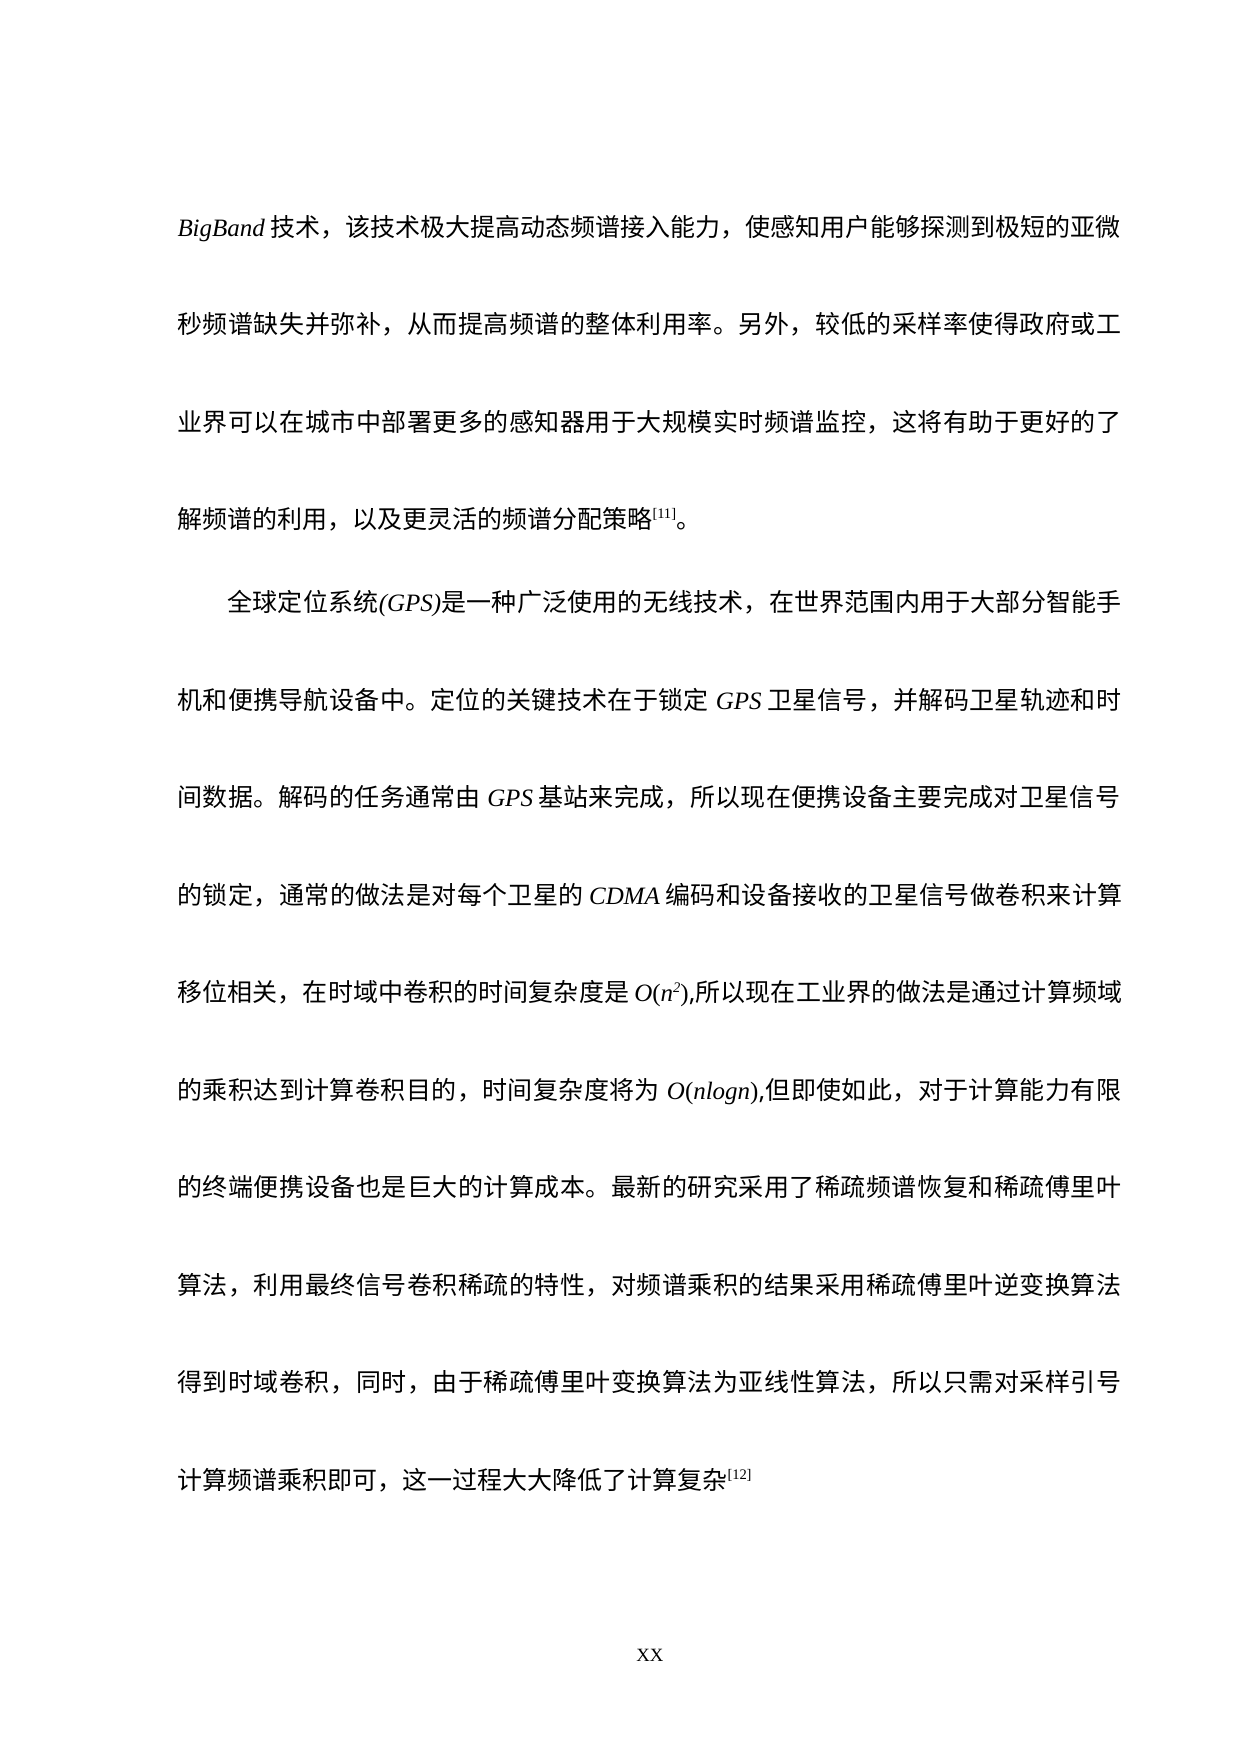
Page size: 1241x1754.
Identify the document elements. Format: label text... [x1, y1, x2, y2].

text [177, 193, 1122, 550]
text 全球定位系统(GPS)是一种广泛使用的无线技术，在世界范围内用于大部分智能手机和便携导航设备中。定位的关键技术在于锁定GPS卫星信号，并解码卫星轨迹和时间数据。解码的任务通常由GPS基站来完成，所以现在便携设备主要完成对卫星信号的锁定，通常的做法是对每个卫星的CDMA编码和设备接收的卫星信号做卷积来计算移位相关，在时域中卷积的时间复杂度是O(n2),所以现在工业界的做法是通过计算频域的乘积达到计算卷积目的，时间复杂度将为O(nlogn),但即使如此，对于计算能力有限的终端便携设备也是巨大的计算成本。最新的研究采用了稀疏频谱恢复和稀疏傅里叶算法，利用最终信号卷积稀疏的特性，对频谱乘积的结果采用稀疏傅里叶逆变换算法得到时域卷积，同时，由于稀疏傅里叶变换算法为亚线性算法，所以只需对采样引号计算频谱乘积即可，这一过程大大降低了计算复杂[12] [177, 568, 1122, 1511]
